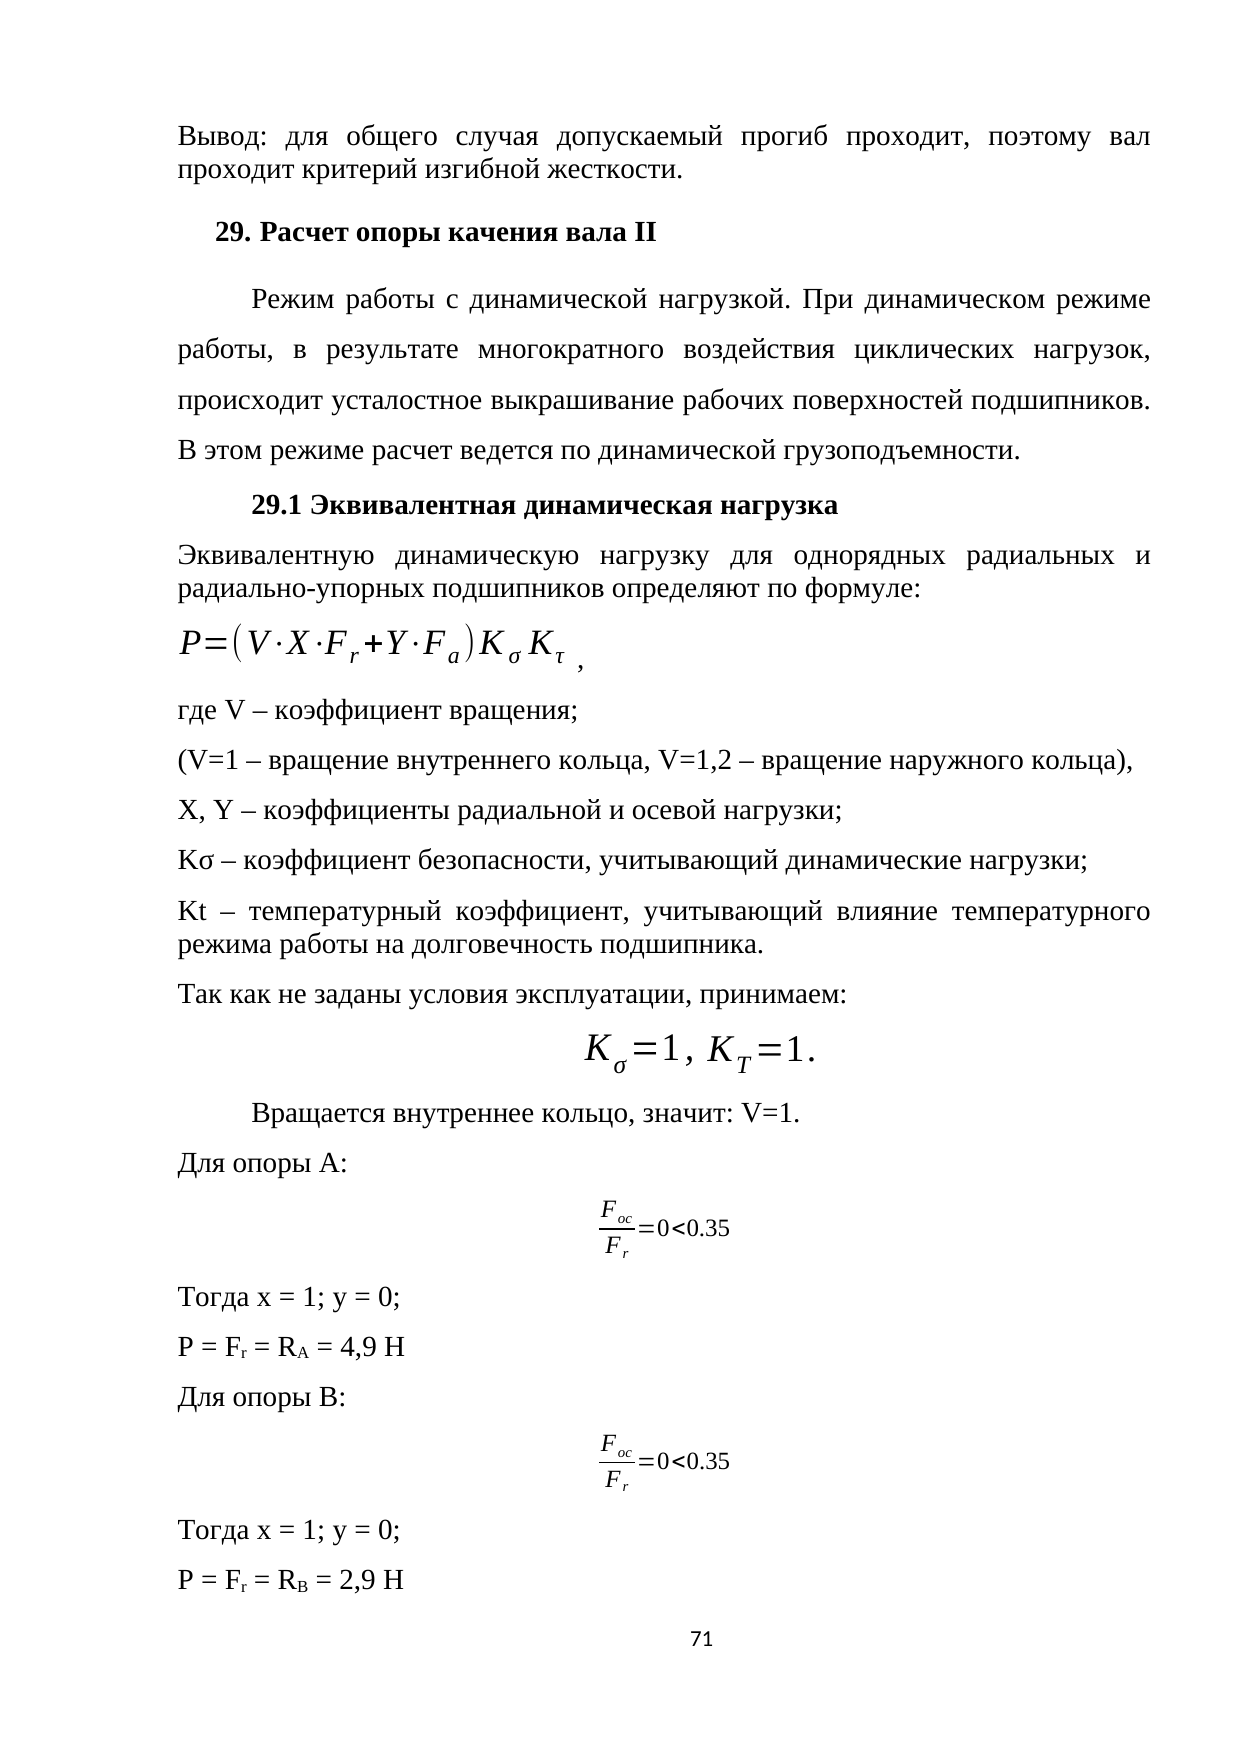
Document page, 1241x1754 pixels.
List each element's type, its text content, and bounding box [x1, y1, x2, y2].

text Для опоры А: [177, 1145, 1152, 1179]
text Вывод: для общего случая допускаемый прогиб проходит, поэтому вал проходит критерий изгибной жесткости. [177, 118, 1152, 185]
text Тогда x = 1; y = 0; [177, 1512, 1152, 1546]
text Для опоры В: [177, 1379, 1152, 1413]
text где V – коэффициент вращения; [177, 692, 1152, 725]
text P = Fr = RВ = 2,9 Н [177, 1562, 1152, 1596]
text Режим работы с динамической нагрузкой. При динамическом режиме работы, в результате многократного воздействия циклических нагрузок, происходит усталостное выкрашивание рабочих поверхностей подшипников. В этом режиме расчет ведется по динамической грузоподъемности. [177, 281, 1152, 466]
text Эквивалентную динамическую нагрузку для однорядных радиальных и радиально-упорных подшипников определяют по формуле: [177, 537, 1152, 604]
text Kt – температурный коэффициент, учитывающий влияние температурного режима работы на долговечность подшипника. [177, 893, 1152, 960]
text Kσ – коэффициент безопасности, учитывающий динамические нагрузки; [177, 842, 1152, 876]
text Вращается внутреннее кольцо, значит: V=1. [192, 1095, 1152, 1129]
text P = Fr = RA = 4,9 Н [177, 1329, 1152, 1362]
text X, Y – коэффициенты радиальной и осевой нагрузки; [177, 792, 1152, 826]
text (V=1 – вращение внутреннего кольца, V=1,2 – вращение наружного кольца), [177, 742, 1152, 776]
text Тогда x = 1; y = 0; [177, 1279, 1152, 1312]
text Так как не заданы условия эксплуатации, принимаем: [177, 976, 1152, 1010]
text , [177, 621, 1152, 675]
subtitle Расчет опоры качения вала II [215, 214, 1152, 248]
subtitle 29.1 Эквивалентная динамическая нагрузка [177, 487, 1152, 520]
